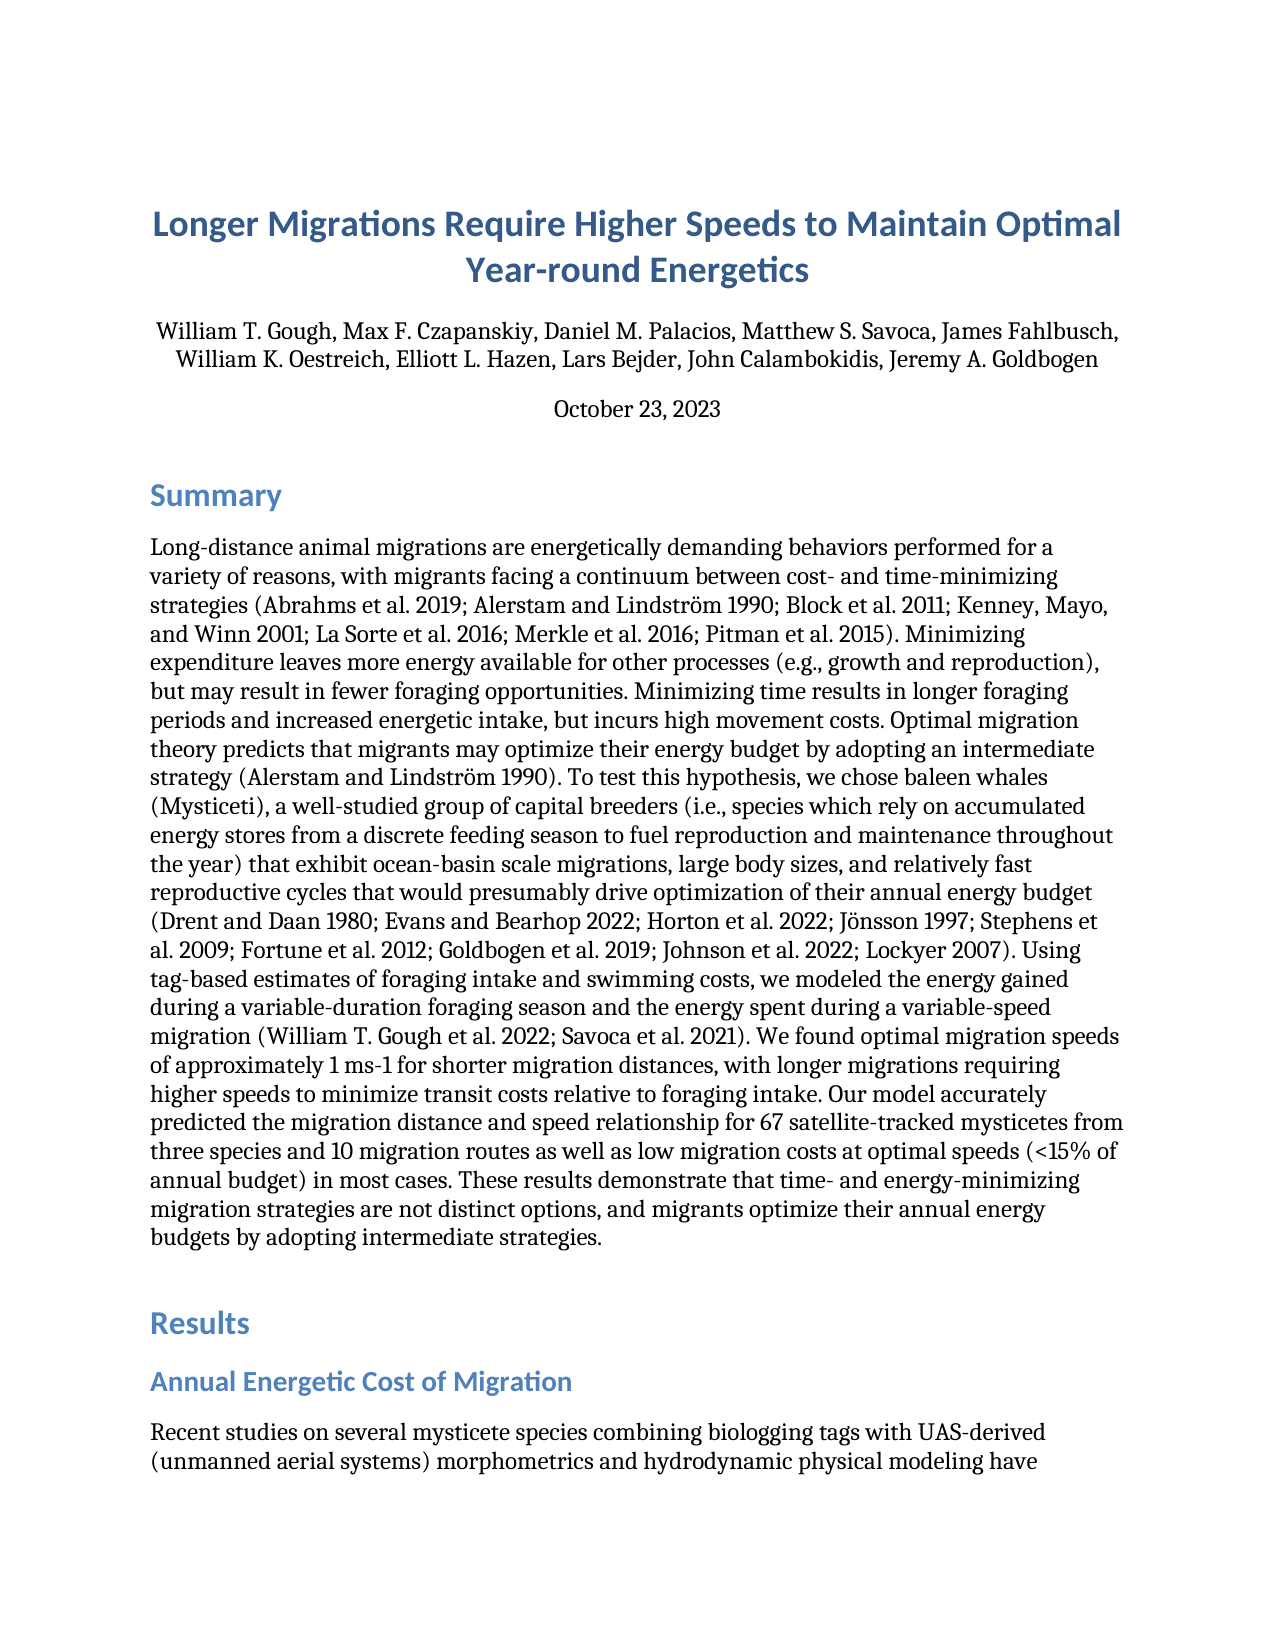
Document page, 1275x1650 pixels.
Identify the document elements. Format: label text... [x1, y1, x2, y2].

text Long-distance animal migrations are energetically demanding behaviors performed for a variety of reasons, with migrants facing a continuum between cost- and time-minimizing strategies (Abrahms et al. 2019; Alerstam and Lindström 1990; Block et al. 2011; Kenney, Mayo, and Winn 2001; La Sorte et al. 2016; Merkle et al. 2016; Pitman et al. 2015). Minimizing expenditure leaves more energy available for other processes (e.g., growth and reproduction), but may result in fewer foraging opportunities. Minimizing time results in longer foraging periods and increased energetic intake, but incurs high movement costs. Optimal migration theory predicts that migrants may optimize their energy budget by adopting an intermediate strategy (Alerstam and Lindström 1990). To test this hypothesis, we chose baleen whales (Mysticeti), a well-studied group of capital breeders (i.e., species which rely on accumulated energy stores from a discrete feeding season to fuel reproduction and maintenance throughout the year) that exhibit ocean-basin scale migrations, large body sizes, and relatively fast reproductive cycles that would presumably drive optimization of their annual energy budget (Drent and Daan 1980; Evans and Bearhop 2022; Horton et al. 2022; Jönsson 1997; Stephens et al. 2009; Fortune et al. 2012; Goldbogen et al. 2019; Johnson et al. 2022; Lockyer 2007). Using tag-based estimates of foraging intake and swimming costs, we modeled the energy gained during a variable-duration foraging season and the energy spent during a variable-speed migration (William T. Gough et al. 2022; Savoca et al. 2021). We found optimal migration speeds of approximately 1 ms-1 for shorter migration distances, with longer migrations requiring higher speeds to minimize transit costs relative to foraging intake. Our model accurately predicted the migration distance and speed relationship for 67 satellite-tracked mysticetes from three species and 10 migration routes as well as low migration costs at optimal speeds (<15% of annual budget) in most cases. These results demonstrate that time- and energy-minimizing migration strategies are not distinct options, and migrants optimize their annual energy budgets by adopting intermediate strategies. [150, 533, 1125, 1252]
subtitle Annual Energetic Cost of Migration [150, 1363, 1125, 1399]
subtitle Summary [150, 474, 1125, 514]
text William T. Gough, Max F. Czapanskiy, Daniel M. Palacios, Matthew S. Savoca, James Fahlbusch, William K. Oestreich, Elliott L. Hazen, Lars Bejder, John Calambokidis, Jeremy A. Goldbogen [150, 317, 1125, 374]
text October 23, 2023 [150, 395, 1125, 424]
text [150, 1418, 1125, 1475]
subtitle Results [150, 1302, 1125, 1343]
title Longer Migrations Require Higher Speeds to Maintain Optimal Year-round Energetics [150, 200, 1125, 292]
